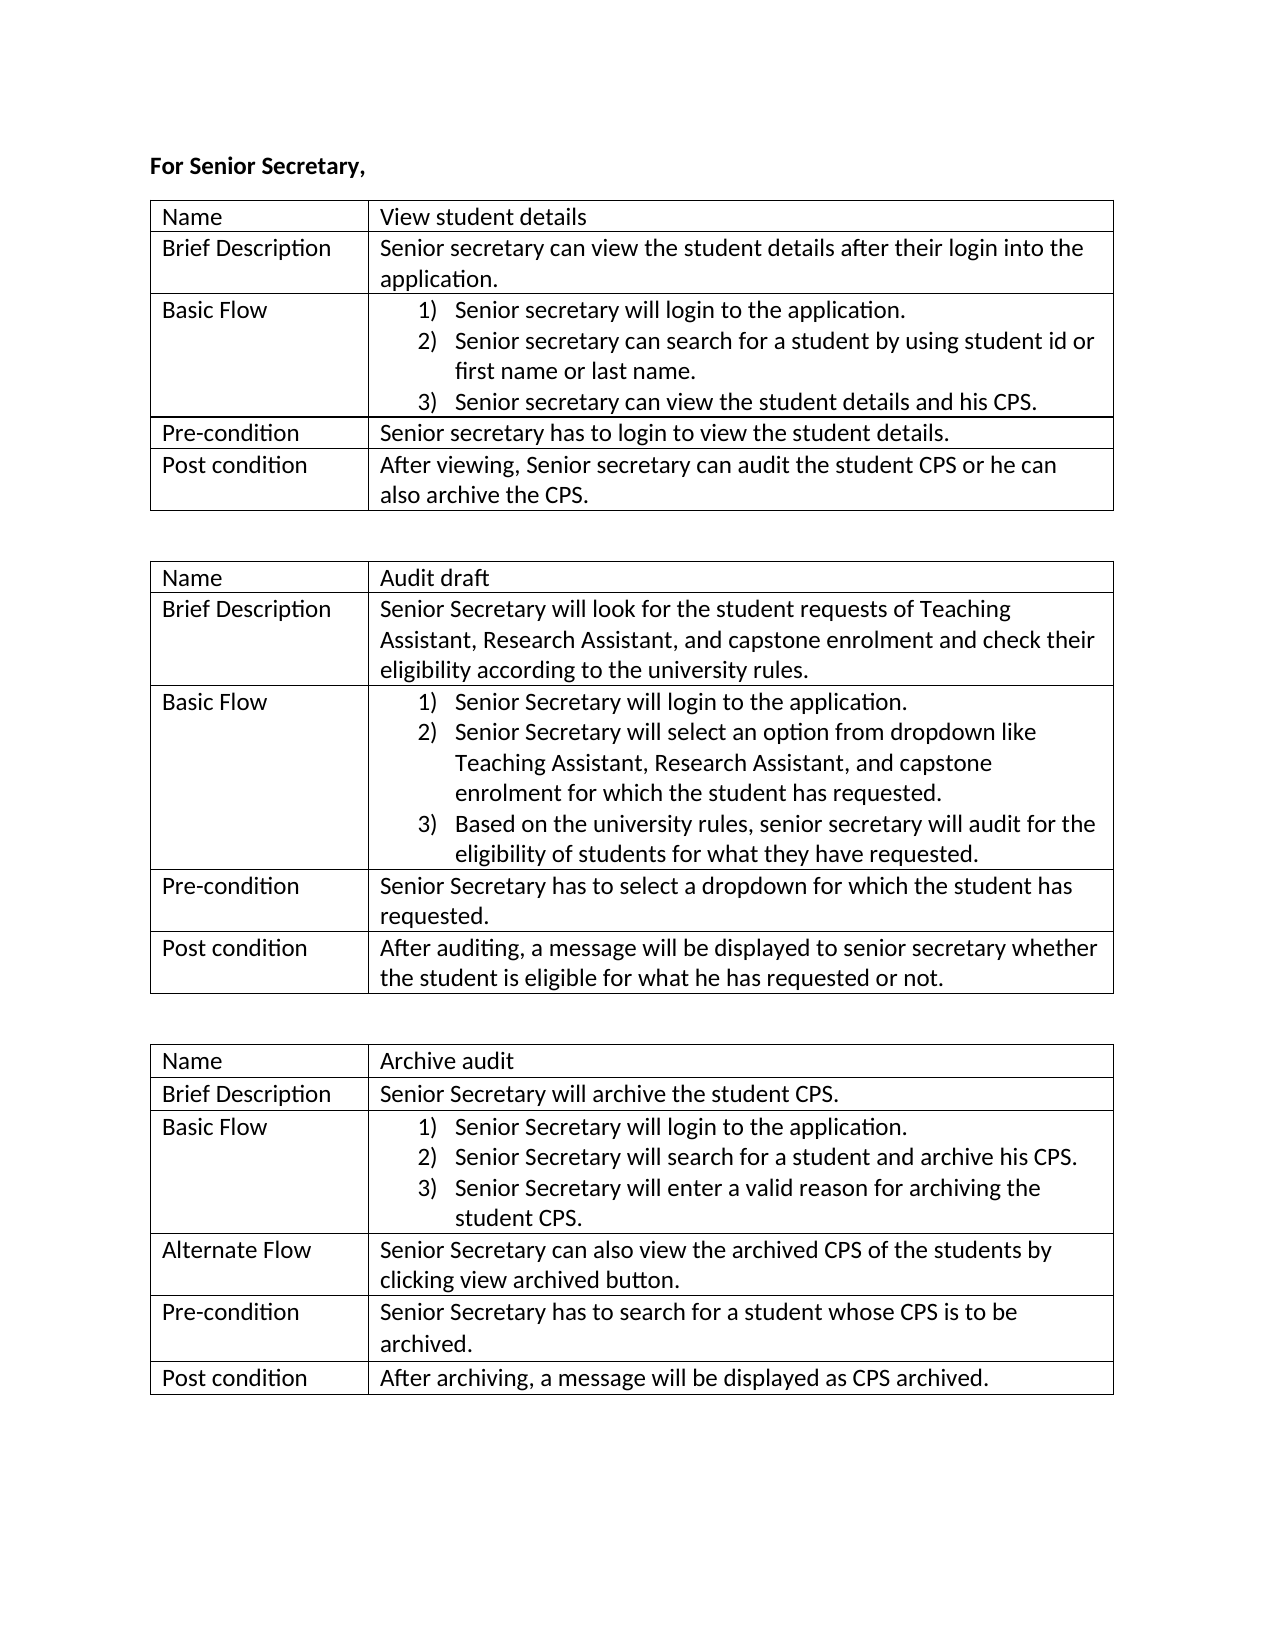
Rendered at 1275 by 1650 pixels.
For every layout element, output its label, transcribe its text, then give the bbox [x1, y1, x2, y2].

table_header Audit draft [369, 562, 1113, 592]
table_cell Basic Flow [151, 686, 368, 869]
table_cell Brief Description [151, 593, 368, 685]
table_cell Senior Secretary will archive the student CPS. [369, 1078, 1113, 1110]
table_cell Pre-condition [151, 870, 368, 931]
table_header Name [151, 1045, 368, 1077]
table_header Name [151, 562, 368, 592]
table_cell Post condition [151, 449, 368, 510]
table_cell Senior Secretary will login to the application. Senior Secretary will select an option from dropdown like Teaching Assistant, Research Assistant, and capstone enrolment for which the student has requested. Based on the university rules, senior secretary will audit for the eligibility of students for what they have requested. [369, 686, 1113, 869]
text For Senior Secretary, [150, 150, 1125, 181]
table_cell Pre-condition [151, 1296, 368, 1361]
table_cell After archiving, a message will be displayed as CPS archived. [369, 1362, 1113, 1394]
table_cell Alternate Flow [151, 1234, 368, 1295]
table_cell Post condition [151, 932, 368, 993]
table_cell Basic Flow [151, 294, 368, 416]
table_header View student details [369, 201, 1113, 231]
table_cell Senior secretary can view the student details after their login into the application. [369, 232, 1113, 293]
table_cell Senior Secretary has to select a dropdown for which the student has requested. [369, 870, 1113, 931]
table_cell Pre-condition [151, 418, 368, 448]
table_header Name [151, 201, 368, 231]
table_cell Senior Secretary can also view the archived CPS of the students by clicking view archived button. [369, 1234, 1113, 1295]
table_cell After viewing, Senior secretary can audit the student CPS or he can also archive the CPS. [369, 449, 1113, 510]
table_cell Brief Description [151, 1078, 368, 1110]
table_cell Senior Secretary has to search for a student whose CPS is to be archived. [369, 1296, 1113, 1361]
table_cell Senior Secretary will look for the student requests of Teaching Assistant, Research Assistant, and capstone enrolment and check their eligibility according to the university rules. [369, 593, 1113, 685]
table_cell Brief Description [151, 232, 368, 293]
table_cell Senior Secretary will login to the application. Senior Secretary will search for a student and archive his CPS. Senior Secretary will enter a valid reason for archiving the student CPS. [369, 1111, 1113, 1233]
table_cell Senior secretary has to login to view the student details. [369, 418, 1113, 448]
table_cell After auditing, a message will be displayed to senior secretary whether the student is eligible for what he has requested or not. [369, 932, 1113, 993]
table_cell Post condition [151, 1362, 368, 1394]
table_cell Basic Flow [151, 1111, 368, 1233]
table_header Archive audit [369, 1045, 1113, 1077]
table_cell Senior secretary will login to the application. Senior secretary can search for a student by using student id or first name or last name. Senior secretary can view the student details and his CPS. [369, 294, 1113, 416]
